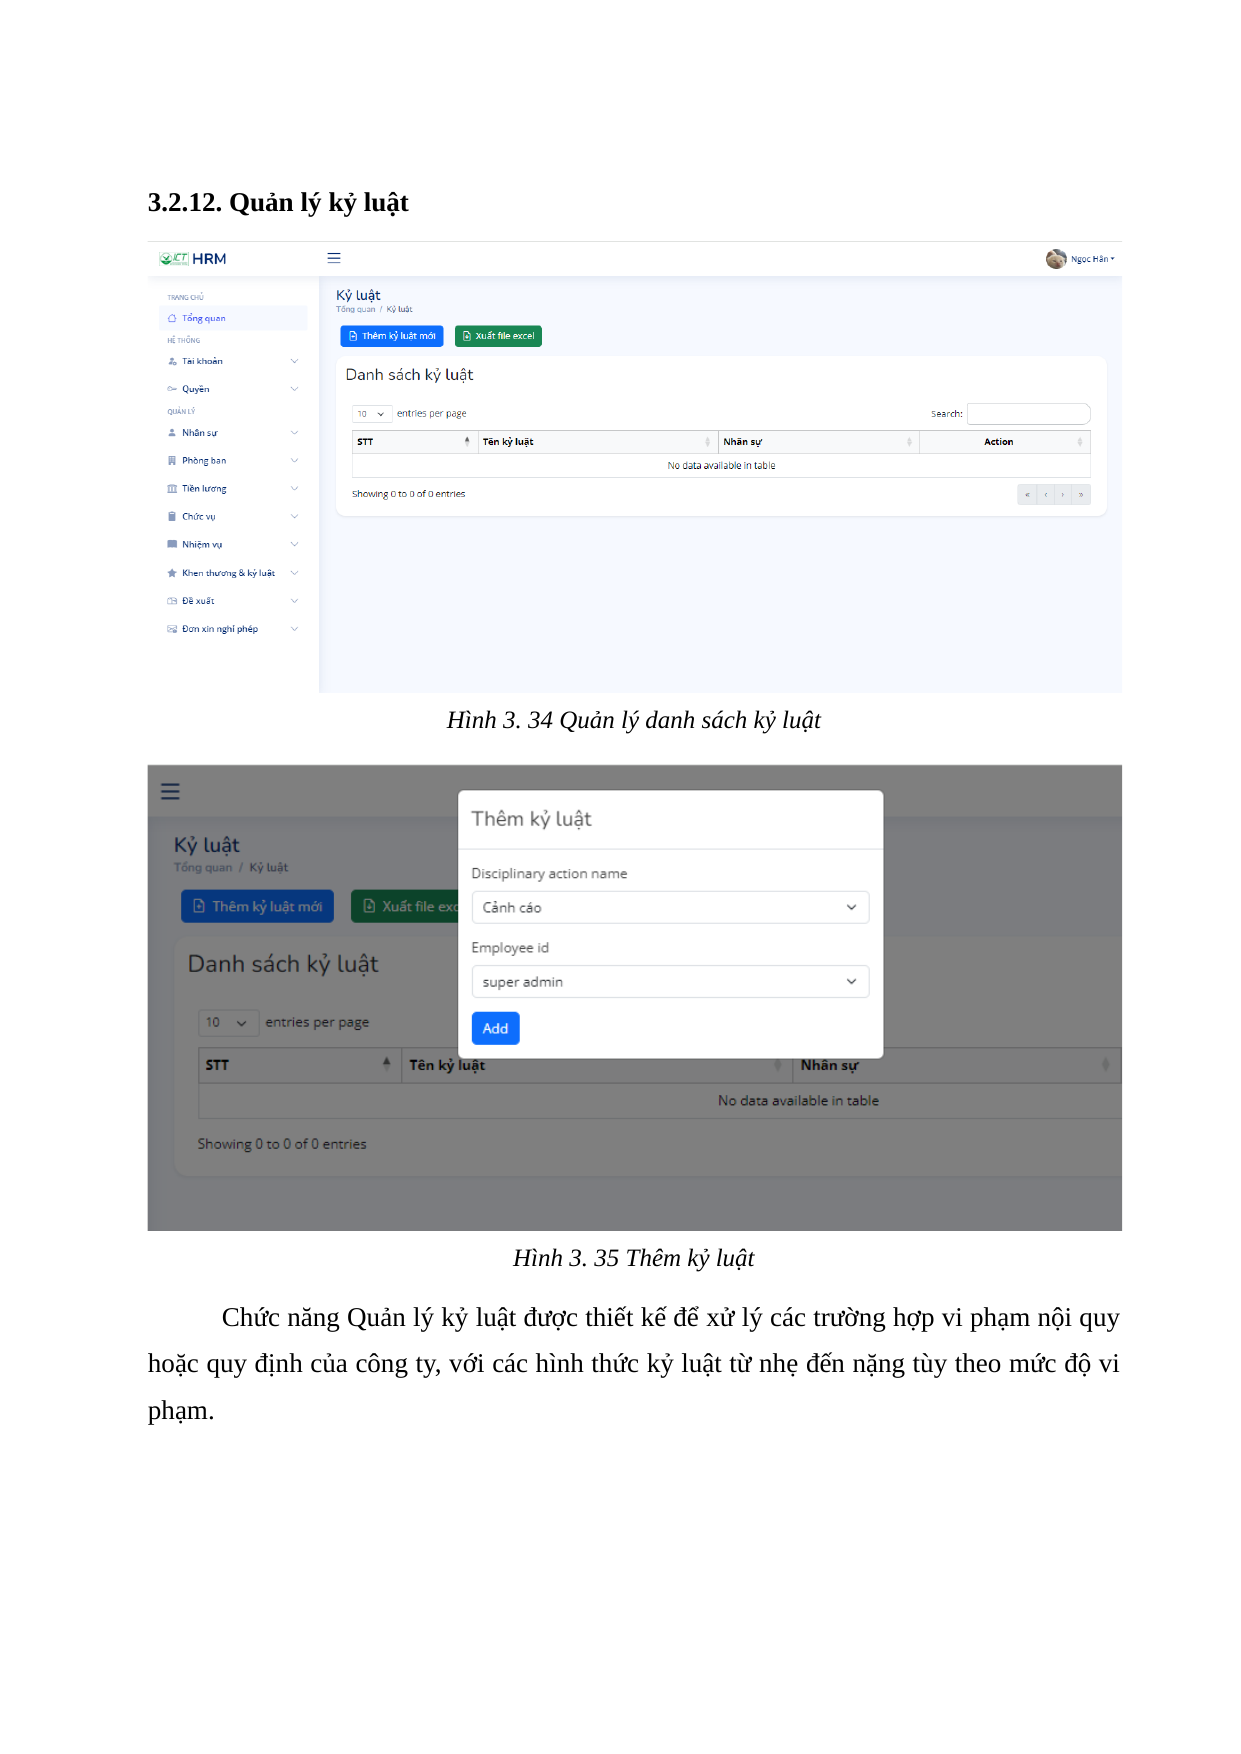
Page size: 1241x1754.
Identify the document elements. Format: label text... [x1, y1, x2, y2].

subtitle 3.2.12. Quản lý kỷ luật [148, 186, 1122, 217]
picture [147, 241, 1123, 693]
picture [147, 763, 1123, 1231]
text Hình 3. 34 Quản lý danh sách kỷ luật [148, 705, 1122, 734]
text Hình 3. 35 Thêm kỷ luật [148, 1243, 1122, 1271]
text Chức năng Quản lý kỷ luật được thiết kế để xử lý các trường hợp vi phạm nội quy hoặc quy định của công ty, với các hình thức kỷ luật từ nhẹ đến nặng tùy theo mức độ vi phạm. [148, 1301, 1122, 1425]
